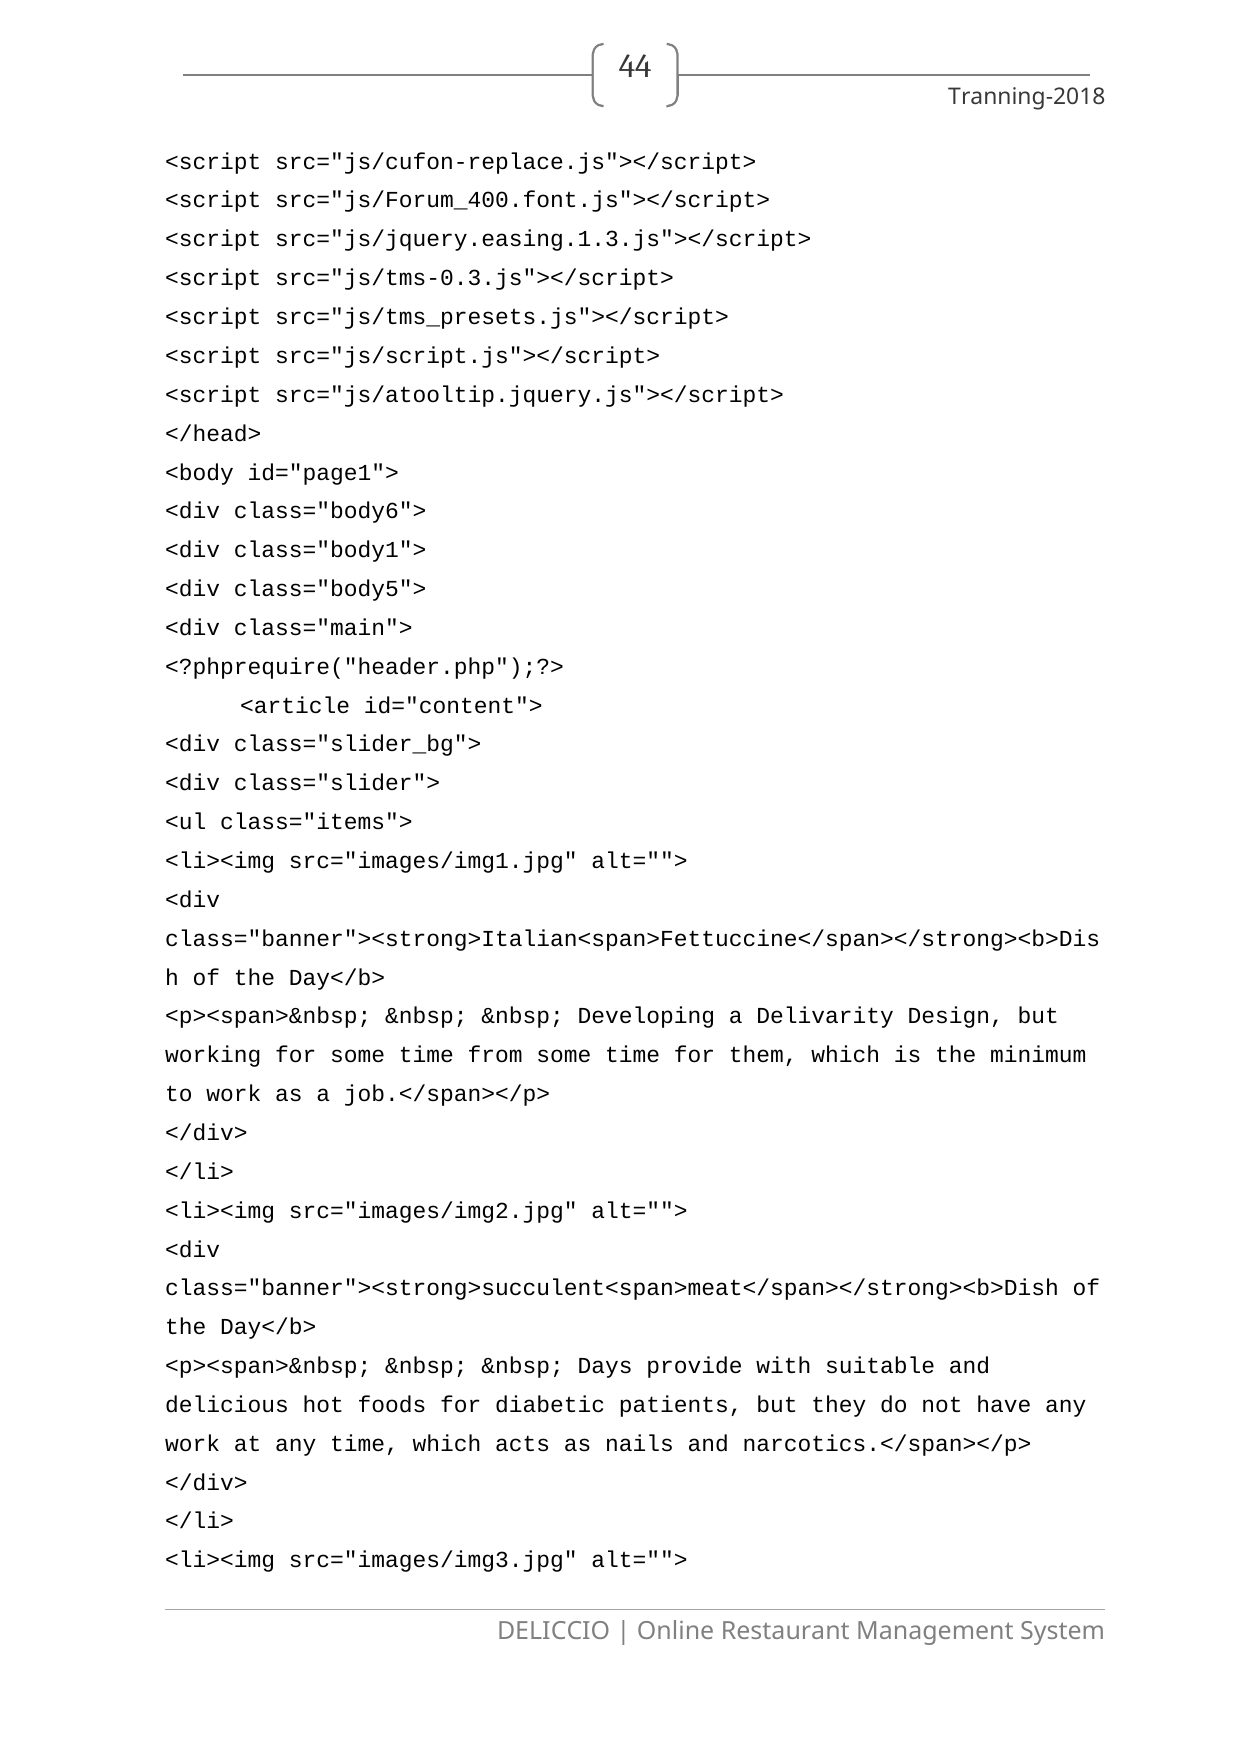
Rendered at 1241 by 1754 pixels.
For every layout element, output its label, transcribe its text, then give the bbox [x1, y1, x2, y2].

text <div class="body1"> [165, 538, 1105, 564]
text </div> [165, 1121, 1105, 1147]
text <li><img src="images/img2.jpg" alt=""> [165, 1199, 1105, 1225]
text <body id="page1"> [165, 461, 1105, 487]
text <?phprequire("header.php");?> [165, 655, 1105, 681]
text <script src="js/tms-0.3.js"></script> [165, 267, 1105, 292]
text </li> [165, 1160, 1105, 1186]
text <script src="js/jquery.easing.1.3.js"></script> [165, 228, 1105, 254]
text </head> [165, 422, 1105, 448]
text <li><img src="images/img3.jpg" alt=""> [165, 1549, 1105, 1575]
text <script src="js/tms_presets.js"></script> [165, 305, 1105, 331]
text </li> [165, 1510, 1105, 1536]
text <div class="banner"><strong>Italian<span>Fettuccine</span></strong><b>Dish of the Day</b> [165, 888, 1105, 992]
text <article id="content"> [165, 694, 1105, 720]
text <script src="js/Forum_400.font.js"></script> [165, 189, 1105, 215]
text <div class="banner"><strong>succulent<span>meat</span></strong><b>Dish of the Day</b> [165, 1238, 1105, 1342]
text <div class="slider_bg"> [165, 733, 1105, 759]
text <li><img src="images/img1.jpg" alt=""> [165, 849, 1105, 875]
text <div class="body5"> [165, 577, 1105, 603]
text <div class="slider"> [165, 772, 1105, 798]
text <p><span>&nbsp; &nbsp; &nbsp; Days provide with suitable and delicious hot foods for diabetic patients, but they do not have any work at any time, which acts as nails and narcotics.</span></p> [165, 1354, 1105, 1458]
text <script src="js/script.js"></script> [165, 344, 1105, 370]
text <div class="main"> [165, 616, 1105, 642]
text <script src="js/atooltip.jquery.js"></script> [165, 383, 1105, 409]
text <div class="body6"> [165, 500, 1105, 526]
text <script src="js/cufon-replace.js"></script> [165, 150, 1105, 176]
text <p><span>&nbsp; &nbsp; &nbsp; Developing a Delivarity Design, but working for some time from some time for them, which is the minimum to work as a job.</span></p> [165, 1005, 1105, 1108]
text </div> [165, 1471, 1105, 1497]
text <ul class="items"> [165, 811, 1105, 836]
